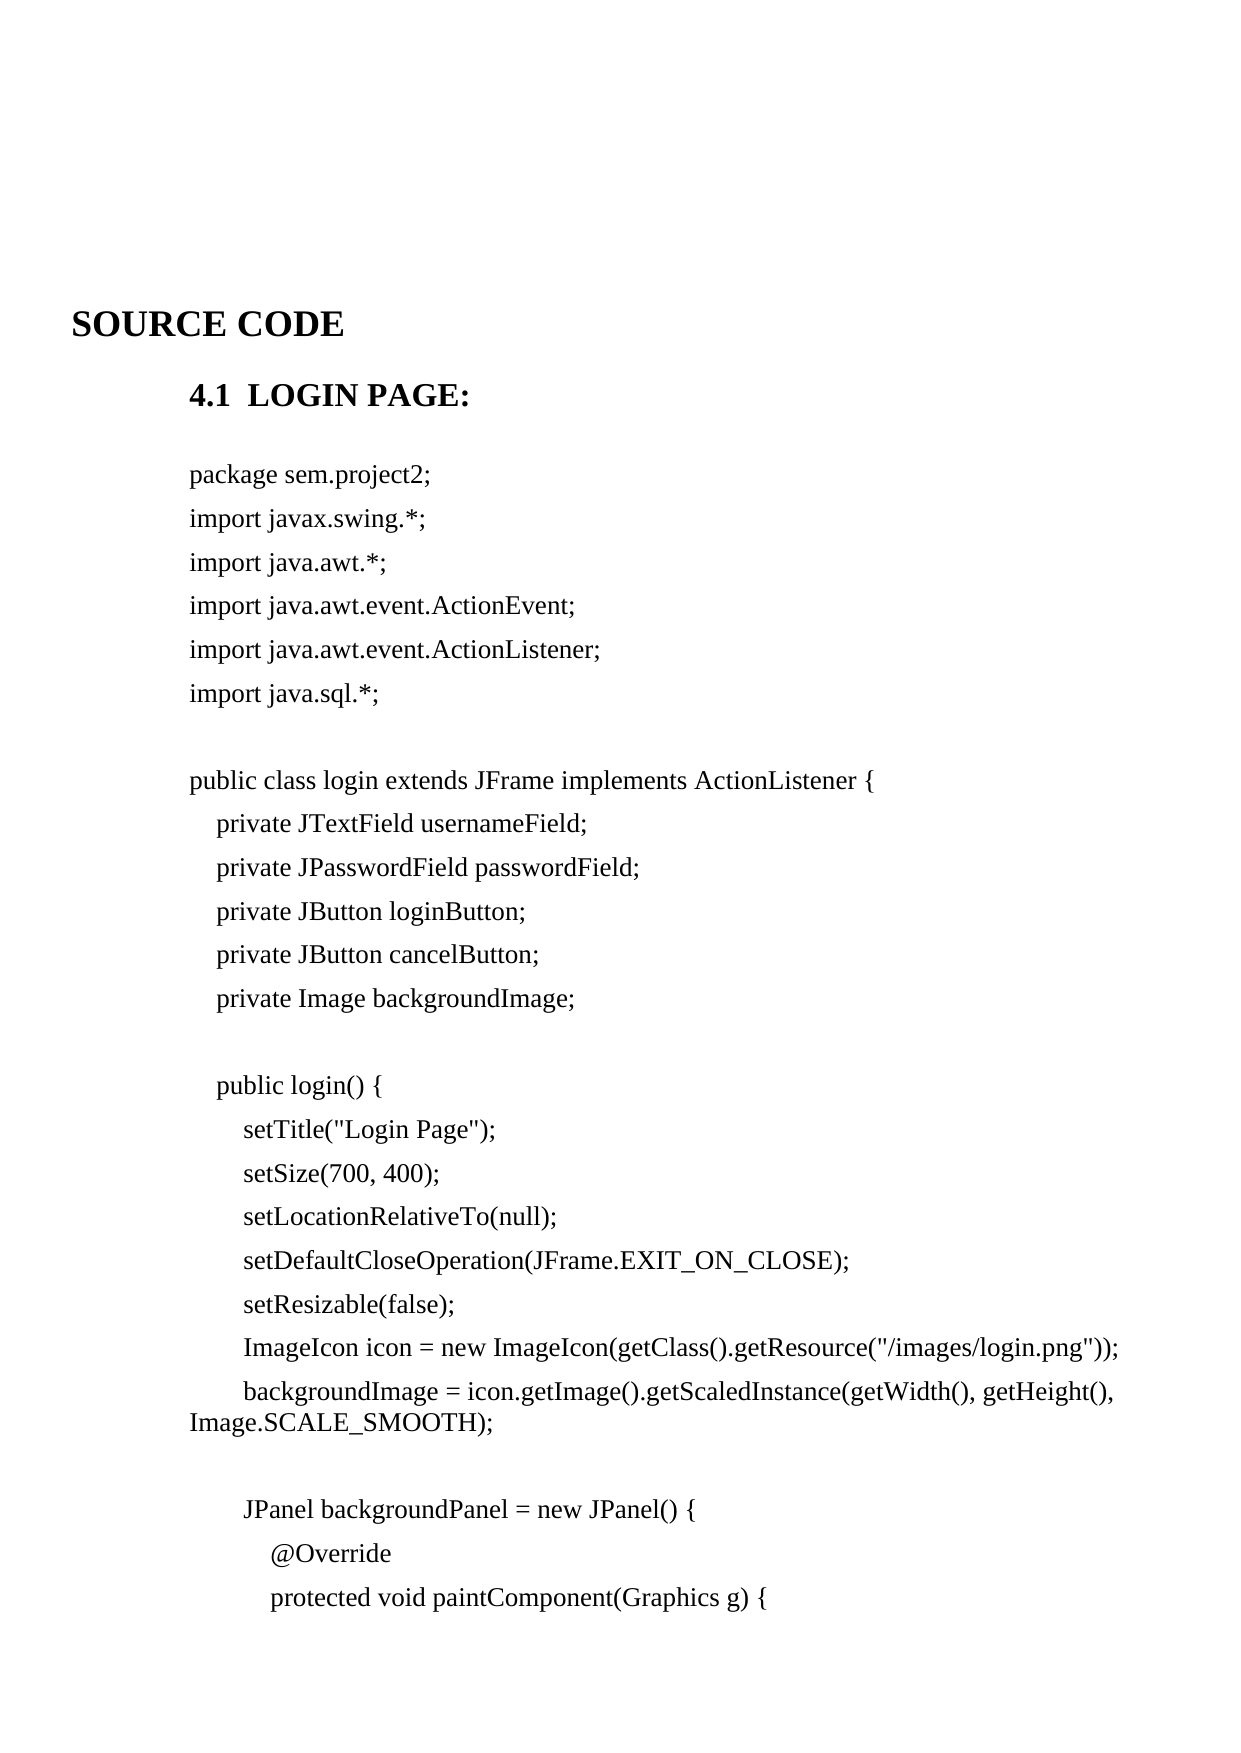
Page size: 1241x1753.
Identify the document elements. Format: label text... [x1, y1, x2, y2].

text JPanel backgroundPanel = new JPanel() { [189, 1493, 1126, 1524]
text import java.awt.event.ActionListener; [189, 633, 1126, 664]
text setDefaultCloseOperation(JFrame.EXIT_ON_CLOSE); [189, 1244, 1126, 1275]
text setSize(700, 400); [189, 1157, 1126, 1188]
text setTitle("Login Page"); [189, 1113, 1126, 1144]
text private JButton loginButton; [189, 895, 1126, 926]
text import javax.swing.*; [189, 502, 1126, 533]
text setResizable(false); [189, 1288, 1126, 1319]
text protected void paintComponent(Graphics g) { [189, 1581, 1126, 1612]
text import java.awt.*; [189, 546, 1126, 577]
text SOURCE CODE [71, 301, 1184, 344]
text @Override [189, 1537, 1126, 1568]
text public class login extends JFrame implements ActionListener { [189, 764, 1126, 795]
text private JButton cancelButton; [189, 938, 1126, 970]
text private JTextField usernameField; [189, 808, 1126, 839]
text package sem.project2; [189, 458, 1126, 489]
text 4.1 LOGIN PAGE: [189, 375, 1184, 413]
text import java.awt.event.ActionEvent; [189, 589, 1126, 621]
text public login() { [189, 1069, 1126, 1101]
text private JPasswordField passwordField; [189, 851, 1126, 882]
text import java.sql.*; [189, 677, 1126, 708]
text setLocationRelativeTo(null); [189, 1200, 1126, 1232]
text private Image backgroundImage; [189, 982, 1126, 1013]
text backgroundImage = icon.getImage().getScaledInstance(getWidth(), getHeight(), Image.SCALE_SMOOTH); [189, 1375, 1126, 1437]
text ImageIcon icon = new ImageIcon(getClass().getResource("/images/login.png")); [189, 1331, 1126, 1362]
